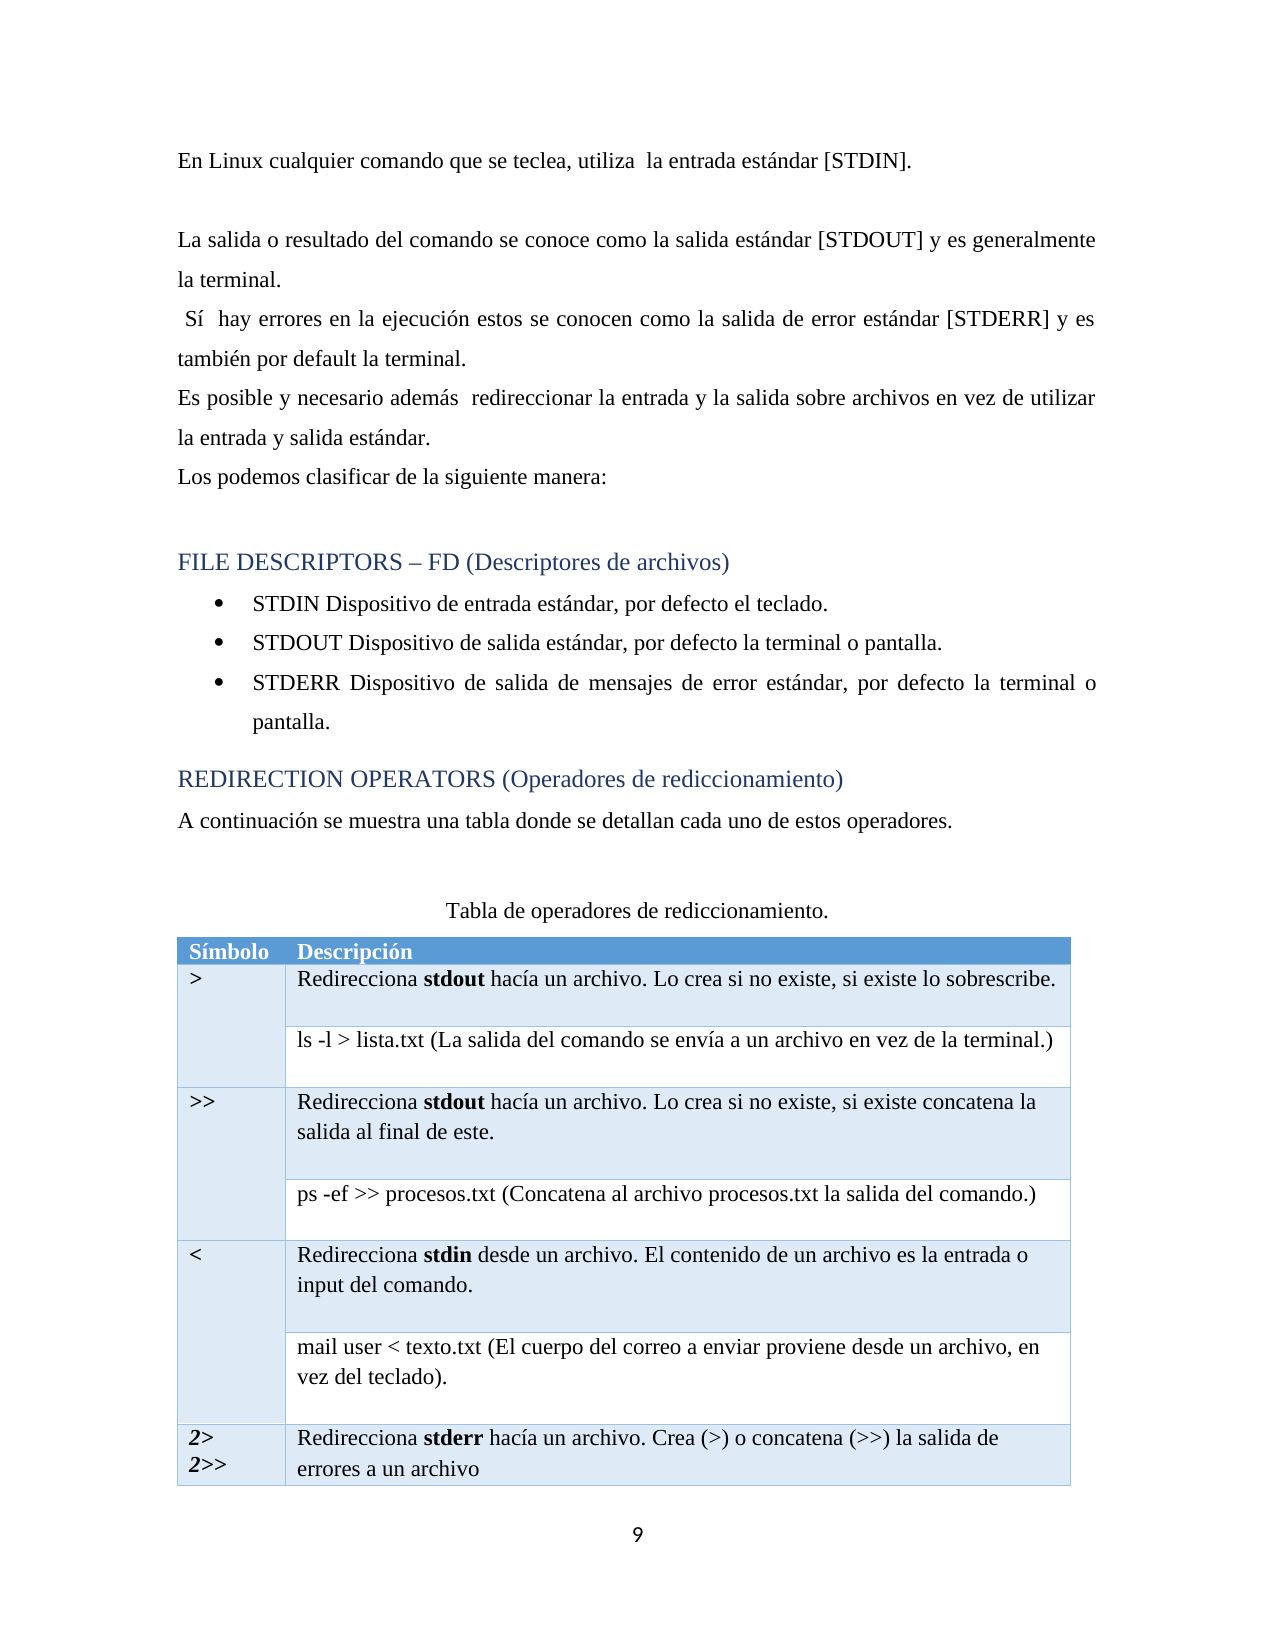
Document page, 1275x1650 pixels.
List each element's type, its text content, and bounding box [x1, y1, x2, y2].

table_header Descripción [286, 938, 1070, 964]
table_cell Redirecciona stdin desde un archivo. El contenido de un archivo es la entrada o input del comando. [286, 1241, 1070, 1332]
table_cell > [178, 965, 285, 1087]
table_cell < [178, 1241, 285, 1423]
text En Linux cualquier comando que se teclea, utiliza la entrada estándar [STDIN]. [177, 148, 1098, 174]
text Es posible y necesario además redireccionar la entrada y la salida sobre archivos en vez de utilizar la entrada y salida estándar. [177, 384, 1098, 450]
text Los podemos clasificar de la siguiente manera: [177, 463, 1098, 490]
list STDIN Dispositivo de entrada estándar, por defecto el teclado. [215, 590, 1098, 616]
table_cell mail user < texto.txt (El cuerpo del correo a enviar proviene desde un archivo, en vez del teclado). [286, 1333, 1070, 1423]
table_cell Redirecciona stdout hacía un archivo. Lo crea si no existe, si existe concatena la salida al final de este. [286, 1088, 1070, 1179]
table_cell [286, 1425, 1070, 1485]
table_cell ps -ef >> procesos.txt (Concatena al archivo procesos.txt la salida del comando.) [286, 1180, 1070, 1240]
subtitle FILE DESCRIPTORS – FD (Descriptores de archivos) [177, 547, 1098, 575]
text La salida o resultado del comando se conoce como la salida estándar [STDOUT] y es generalmente la terminal. [177, 227, 1098, 292]
subtitle REDIRECTION OPERATORS (Operadores de rediccionamiento) [177, 764, 1098, 793]
text Tabla de operadores de rediccionamiento. [177, 897, 1098, 923]
list STDERR Dispositivo de salida de mensajes de error estándar, por defecto la terminal o pantalla. [215, 669, 1098, 734]
table_cell 2> 2>> [178, 1425, 285, 1485]
list STDOUT Dispositivo de salida estándar, por defecto la terminal o pantalla. [215, 629, 1098, 656]
text Sí hay errores en la ejecución estos se conocen como la salida de error estándar [STDERR] y es también por default la terminal. [177, 306, 1098, 371]
table_header Símbolo [178, 938, 285, 964]
table_cell ls -l > lista.txt (La salida del comando se envía a un archivo en vez de la terminal.) [286, 1027, 1070, 1087]
text A continuación se muestra una tabla donde se detallan cada uno de estos operadores. [177, 807, 1098, 834]
table_cell >> [178, 1088, 285, 1240]
table_cell Redirecciona stdout hacía un archivo. Lo crea si no existe, si existe lo sobrescribe. [286, 965, 1070, 1026]
